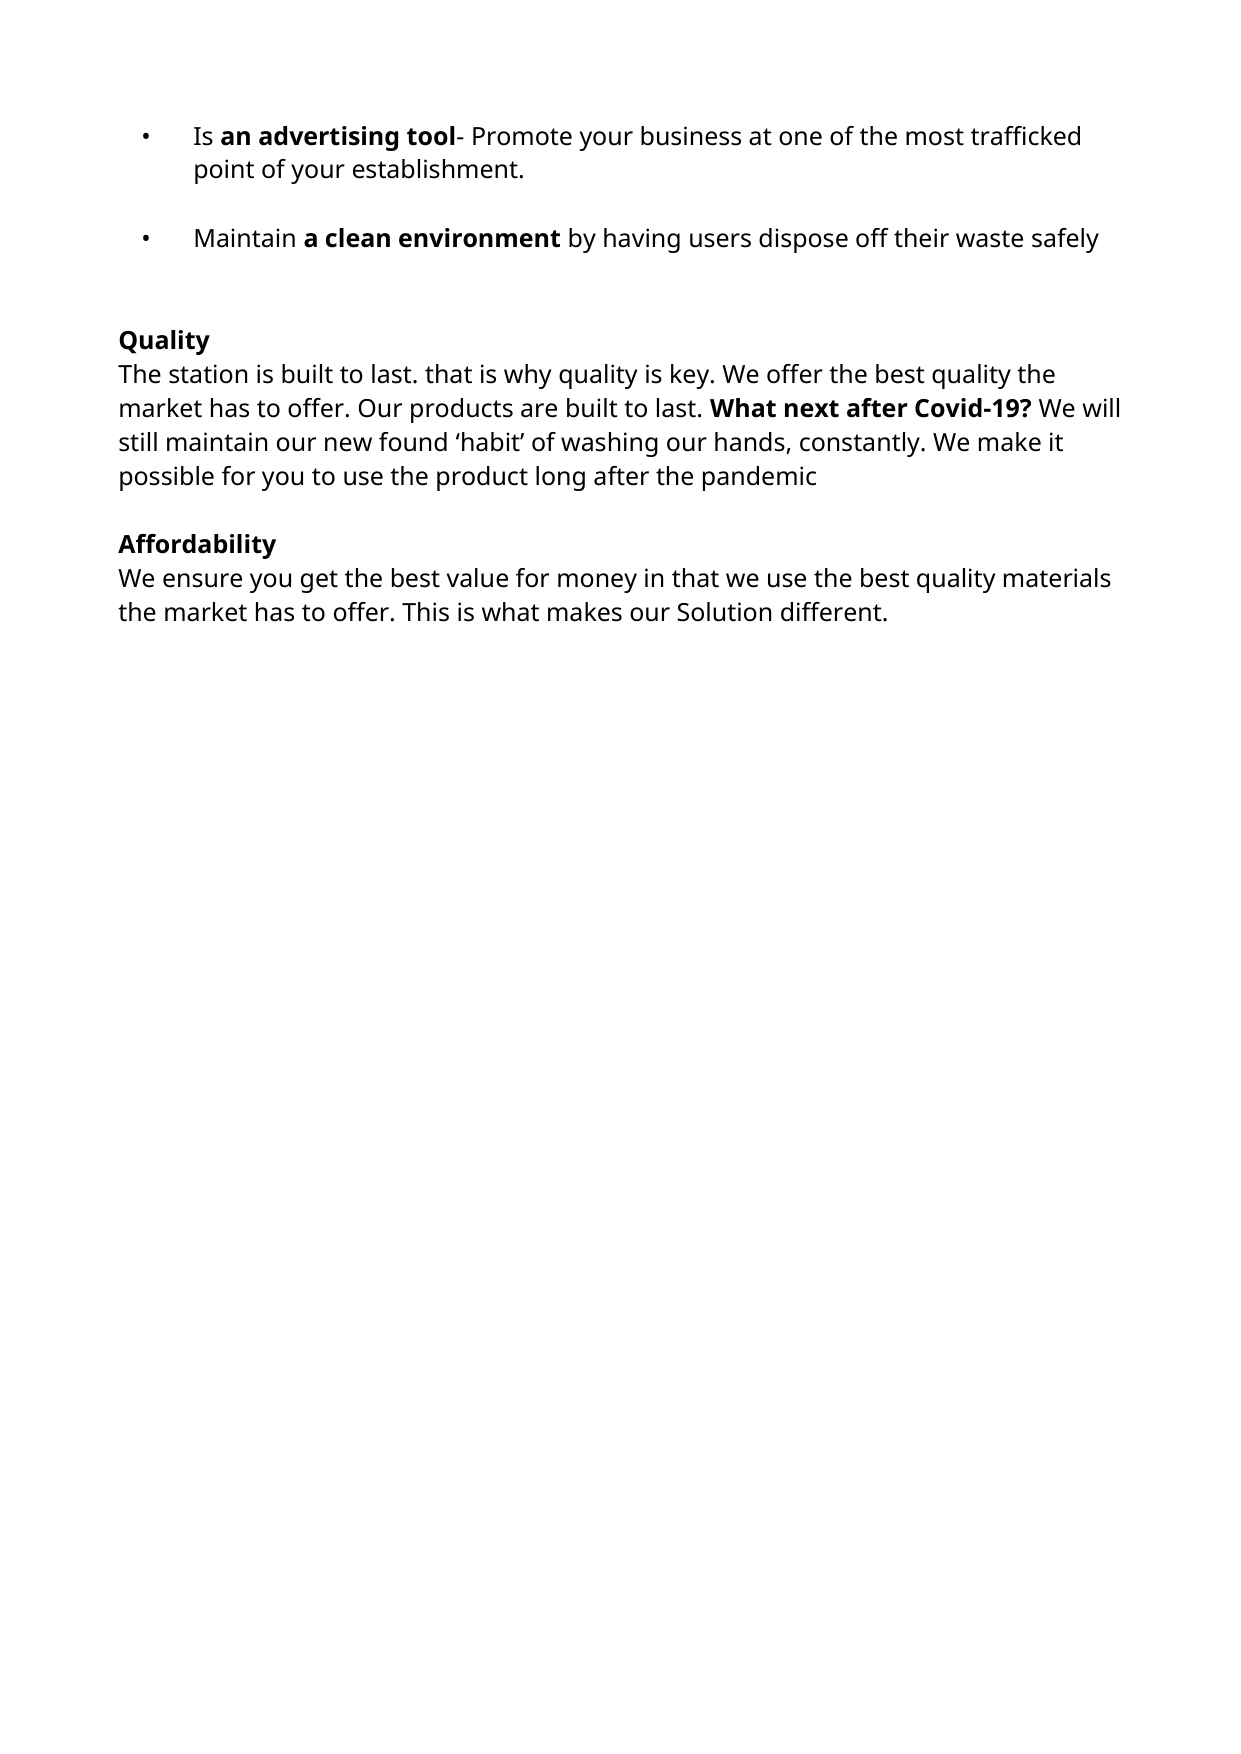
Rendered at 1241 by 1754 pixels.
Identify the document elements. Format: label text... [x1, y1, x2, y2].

text The station is built to last. that is why quality is key. We offer the best quality the market has to offer. Our products are built to last. What next after Covid-19? We will still maintain our new found ‘habit’ of washing our hands, constantly. We make it possible for you to use the product long after the pandemic [118, 357, 1122, 493]
text Quality [118, 322, 1122, 357]
list Is an advertising tool- Promote your business at one of the most trafficked point of your establishment. [141, 118, 1122, 220]
list Maintain a clean environment by having users dispose off their waste safely [141, 220, 1122, 288]
text We ensure you get the best value for money in that we use the best quality materials the market has to offer. This is what makes our Solution different. [118, 561, 1122, 629]
text Affordability [118, 527, 1122, 561]
